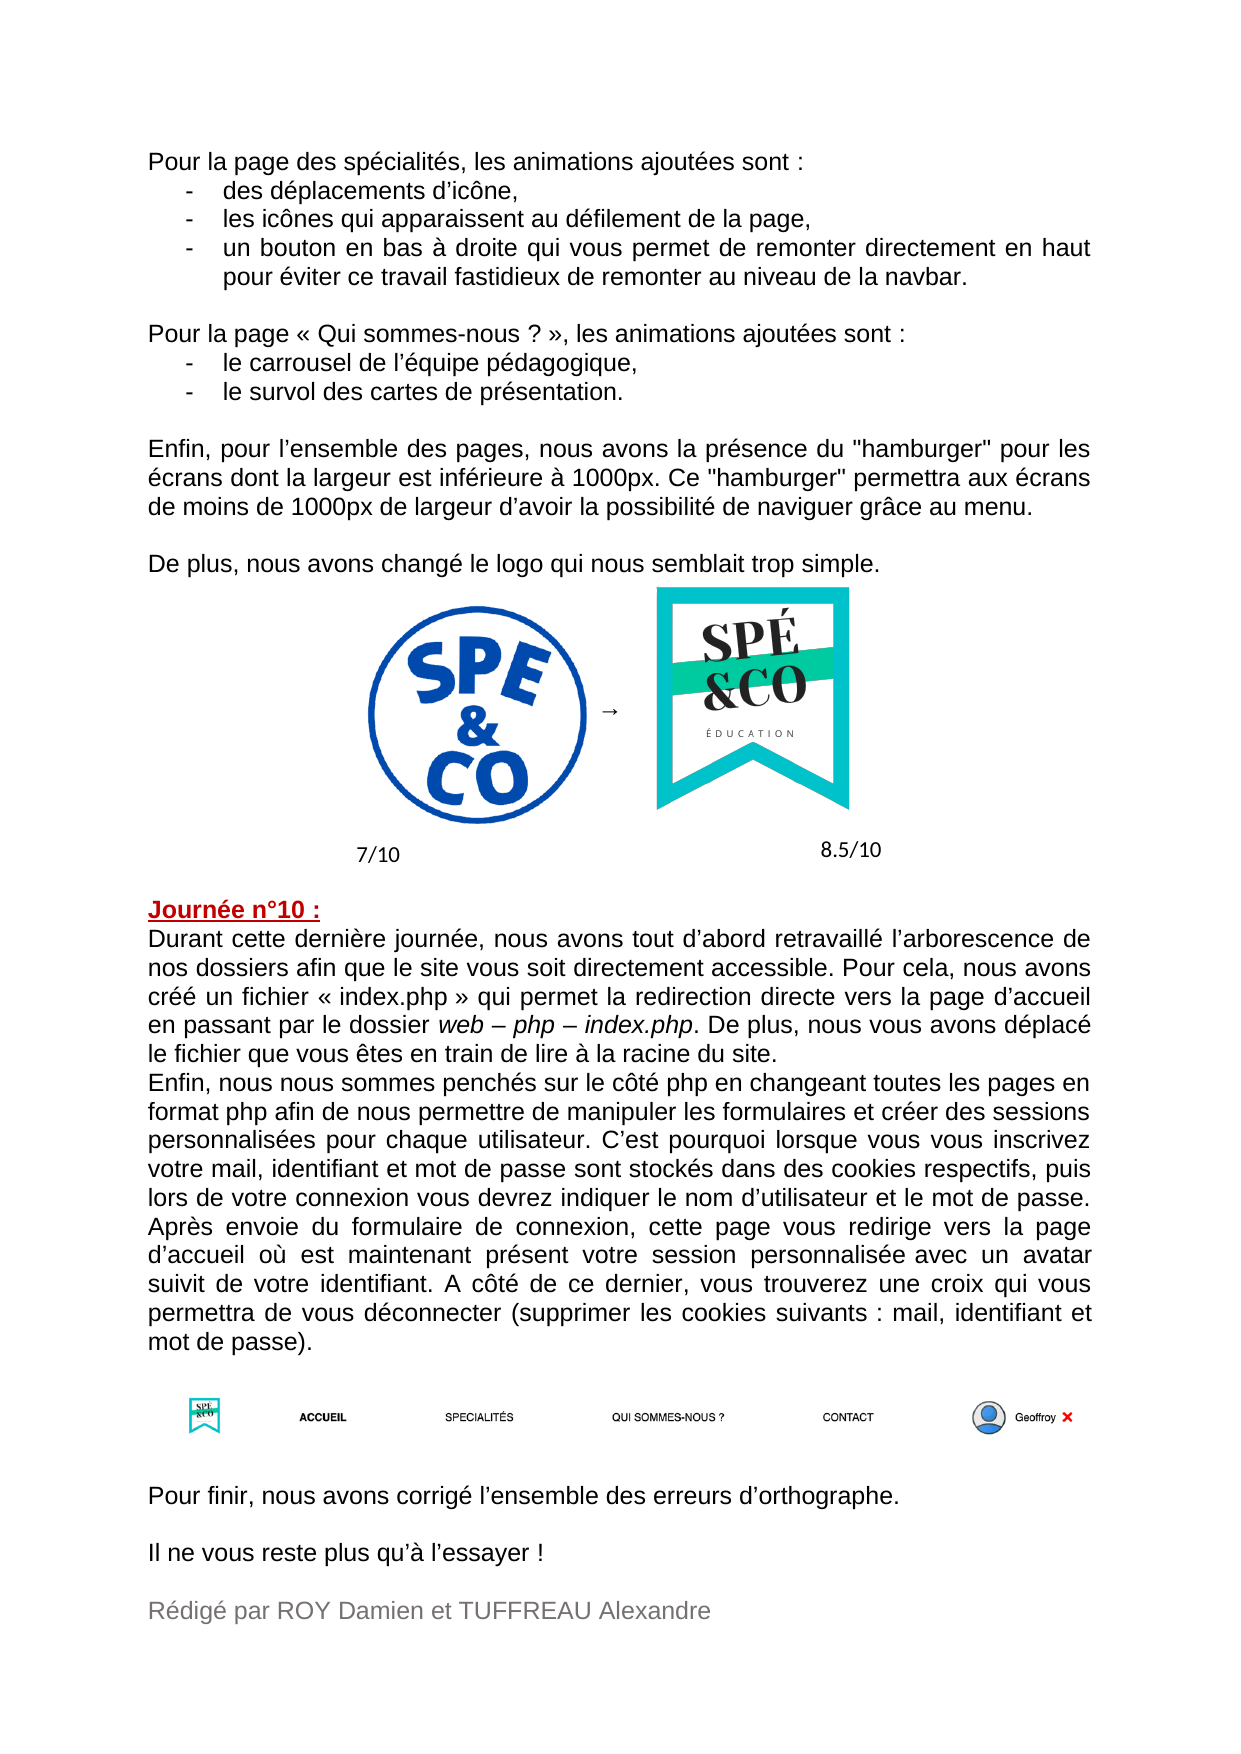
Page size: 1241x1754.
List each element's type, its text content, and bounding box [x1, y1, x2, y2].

list un bouton en bas à droite qui vous permet de remonter directement en haut pour éviter ce travail fastidieux de remonter au niveau de la navbar. [185, 233, 1092, 291]
text Enfin, pour l’ensemble des pages, nous avons la présence du "hamburger" pour les écrans dont la largeur est inférieure à 1000px. Ce "hamburger" permettra aux écrans de moins de 1000px de largeur d’avoir la possibilité de naviguer grâce au menu. [148, 434, 1092, 521]
picture [629, 578, 876, 825]
text Enfin, nous nous sommes penchés sur le côté php en changeant toutes les pages en format php afin de nous permettre de manipuler les formulaires et créer des sessions personnalisées pour chaque utilisateur. C’est pourquoi lorsque vous vous inscrivez votre mail, identifiant et mot de passe sont stockés dans des cookies respectifs, puis lors de votre connexion vous devrez indiquer le nom d’utilisateur et le mot de passe. Après envoie du formulaire de connexion, cette page vous redirige vers la page d’accueil où est maintenant présent votre session personnalisée avec un avatar suivit de votre identifiant. A côté de ce dernier, vous trouverez une croix qui vous permettra de vous déconnecter (supprimer les cookies suivants : mail, identifiant et mot de passe). [148, 1068, 1092, 1356]
text Pour finir, nous avons corrigé l’ensemble des erreurs d’orthographe. [148, 1481, 1092, 1509]
text Durant cette dernière journée, nous avons tout d’abord retravaillé l’arborescence de nos dossiers afin que le site vous soit directement accessible. Pour cela, nous avons créé un fichier « index.php » qui permet la redirection directe vers la page d’accueil en passant par le dossier web – php – index.php. De plus, nous vous avons déplacé le fichier que vous êtes en train de lire à la racine du site. [148, 924, 1092, 1068]
text Il ne vous reste plus qu’à l’essayer ! [148, 1538, 1092, 1567]
list le survol des cartes de présentation. [185, 377, 1092, 406]
list des déplacements d’icône, [185, 176, 1092, 204]
text Rédigé par ROY Damien et TUFFREAU Alexandre [148, 1596, 1092, 1624]
picture [147, 1384, 1093, 1452]
text Pour la page des spécialités, les animations ajoutées sont : [148, 147, 1092, 176]
text De plus, nous avons changé le logo qui nous semblait trop simple. [148, 549, 1092, 578]
picture [364, 591, 598, 824]
list le carrousel de l’équipe pédagogique, [185, 348, 1092, 377]
text Journée n°10 : [148, 896, 1092, 924]
list les icônes qui apparaissent au défilement de la page, [185, 204, 1092, 233]
text Pour la page « Qui sommes-nous ? », les animations ajoutées sont : [148, 319, 1092, 348]
